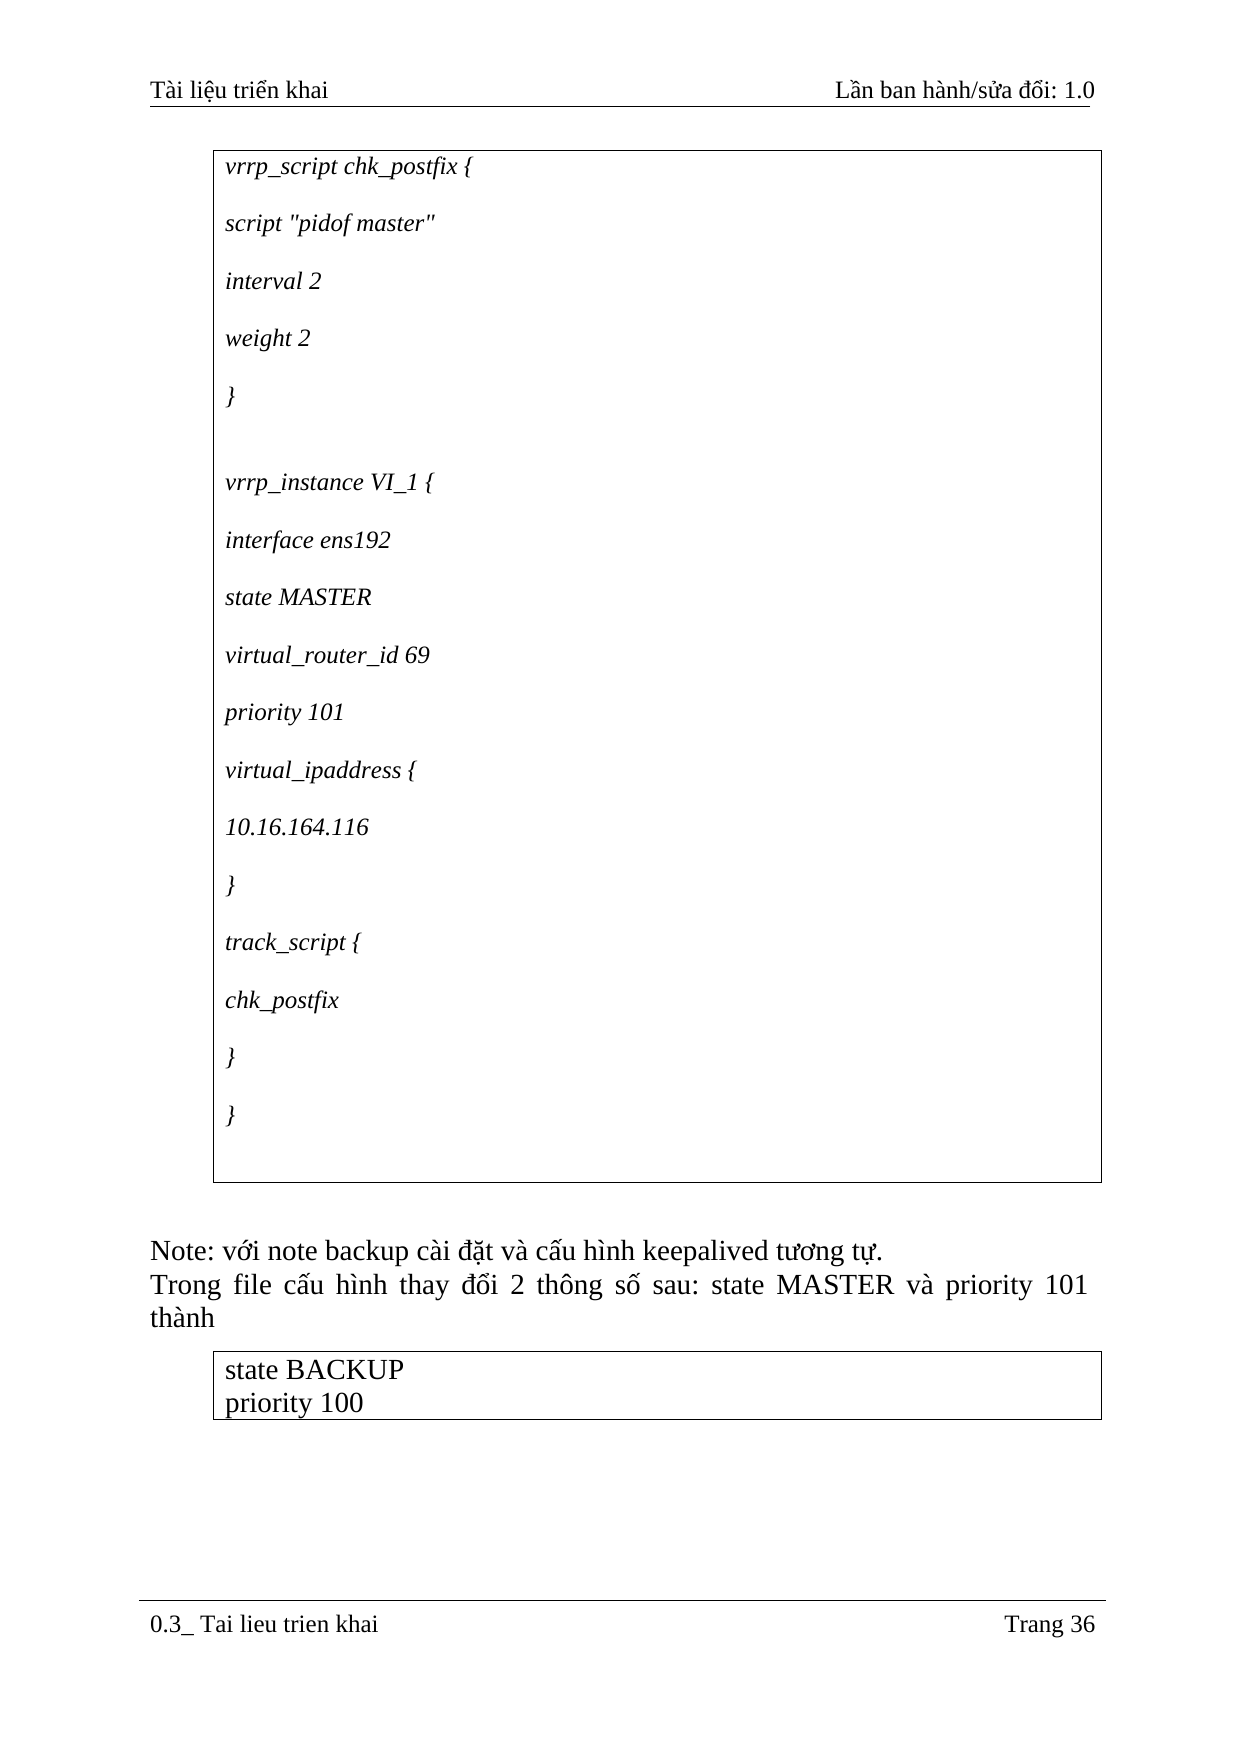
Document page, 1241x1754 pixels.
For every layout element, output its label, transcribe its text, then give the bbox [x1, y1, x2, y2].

table_header state BACKUP priority 100 [214, 1352, 1101, 1419]
text Note: với note backup cài đặt và cấu hình keepalived tương tự. Trong file cấu hình thay đổi 2 thông số sau: state MASTER và priority 101 thành [150, 1233, 1090, 1334]
table_header vrrp_script chk_postfix { script "pidof master" interval 2 weight 2 } vrrp_instance VI_1 { interface ens192 state MASTER virtual_router_id 69 priority 101 virtual_ipaddress { 10.16.164.116 } track_script { chk_postfix } } [214, 151, 1101, 1182]
